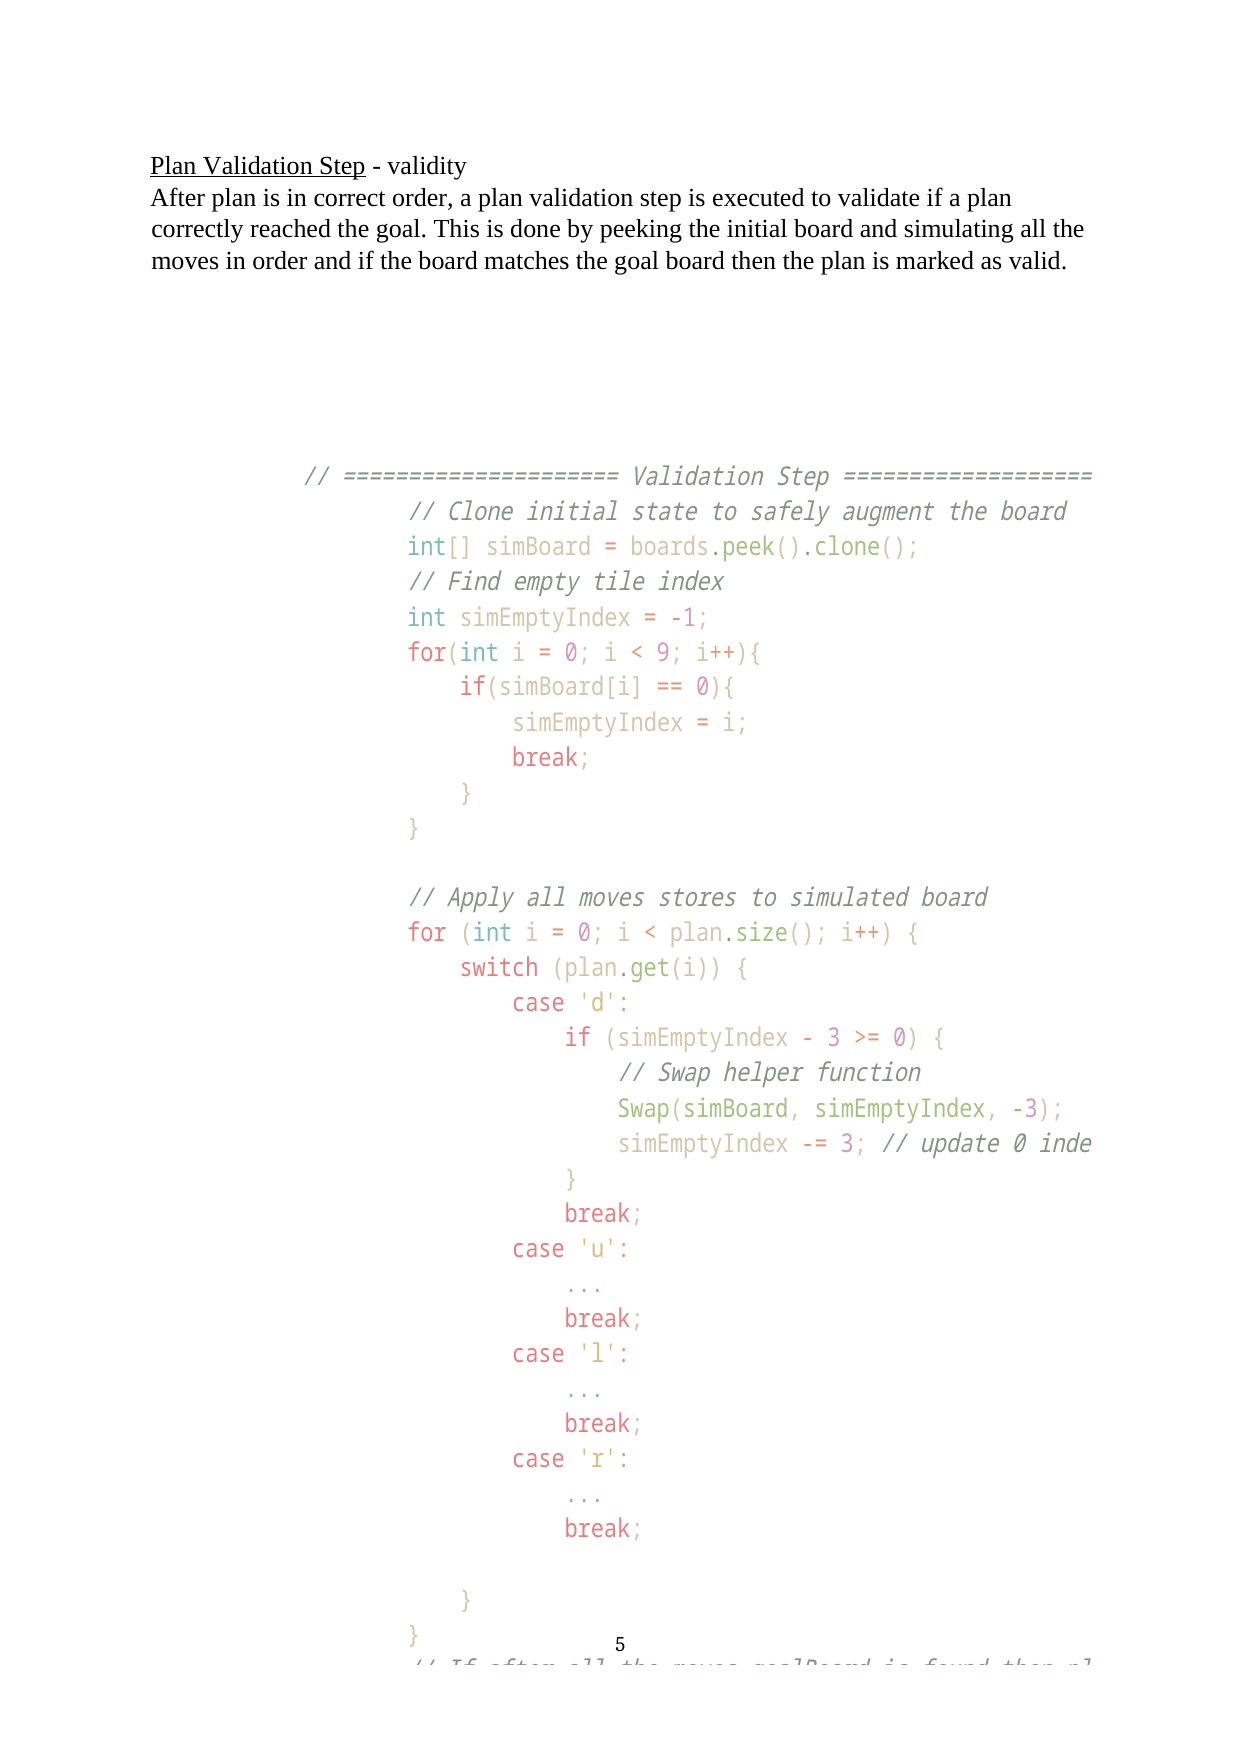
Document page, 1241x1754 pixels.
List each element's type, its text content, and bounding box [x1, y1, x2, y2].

text After plan is in correct order, a plan validation step is executed to validate if a plan correctly reached the goal. This is done by peeking the initial board and simulating all the moves in order and if the board matches the goal board then the plan is marked as valid. [150, 182, 1087, 275]
text Plan Validation Step - validity [150, 150, 1087, 180]
